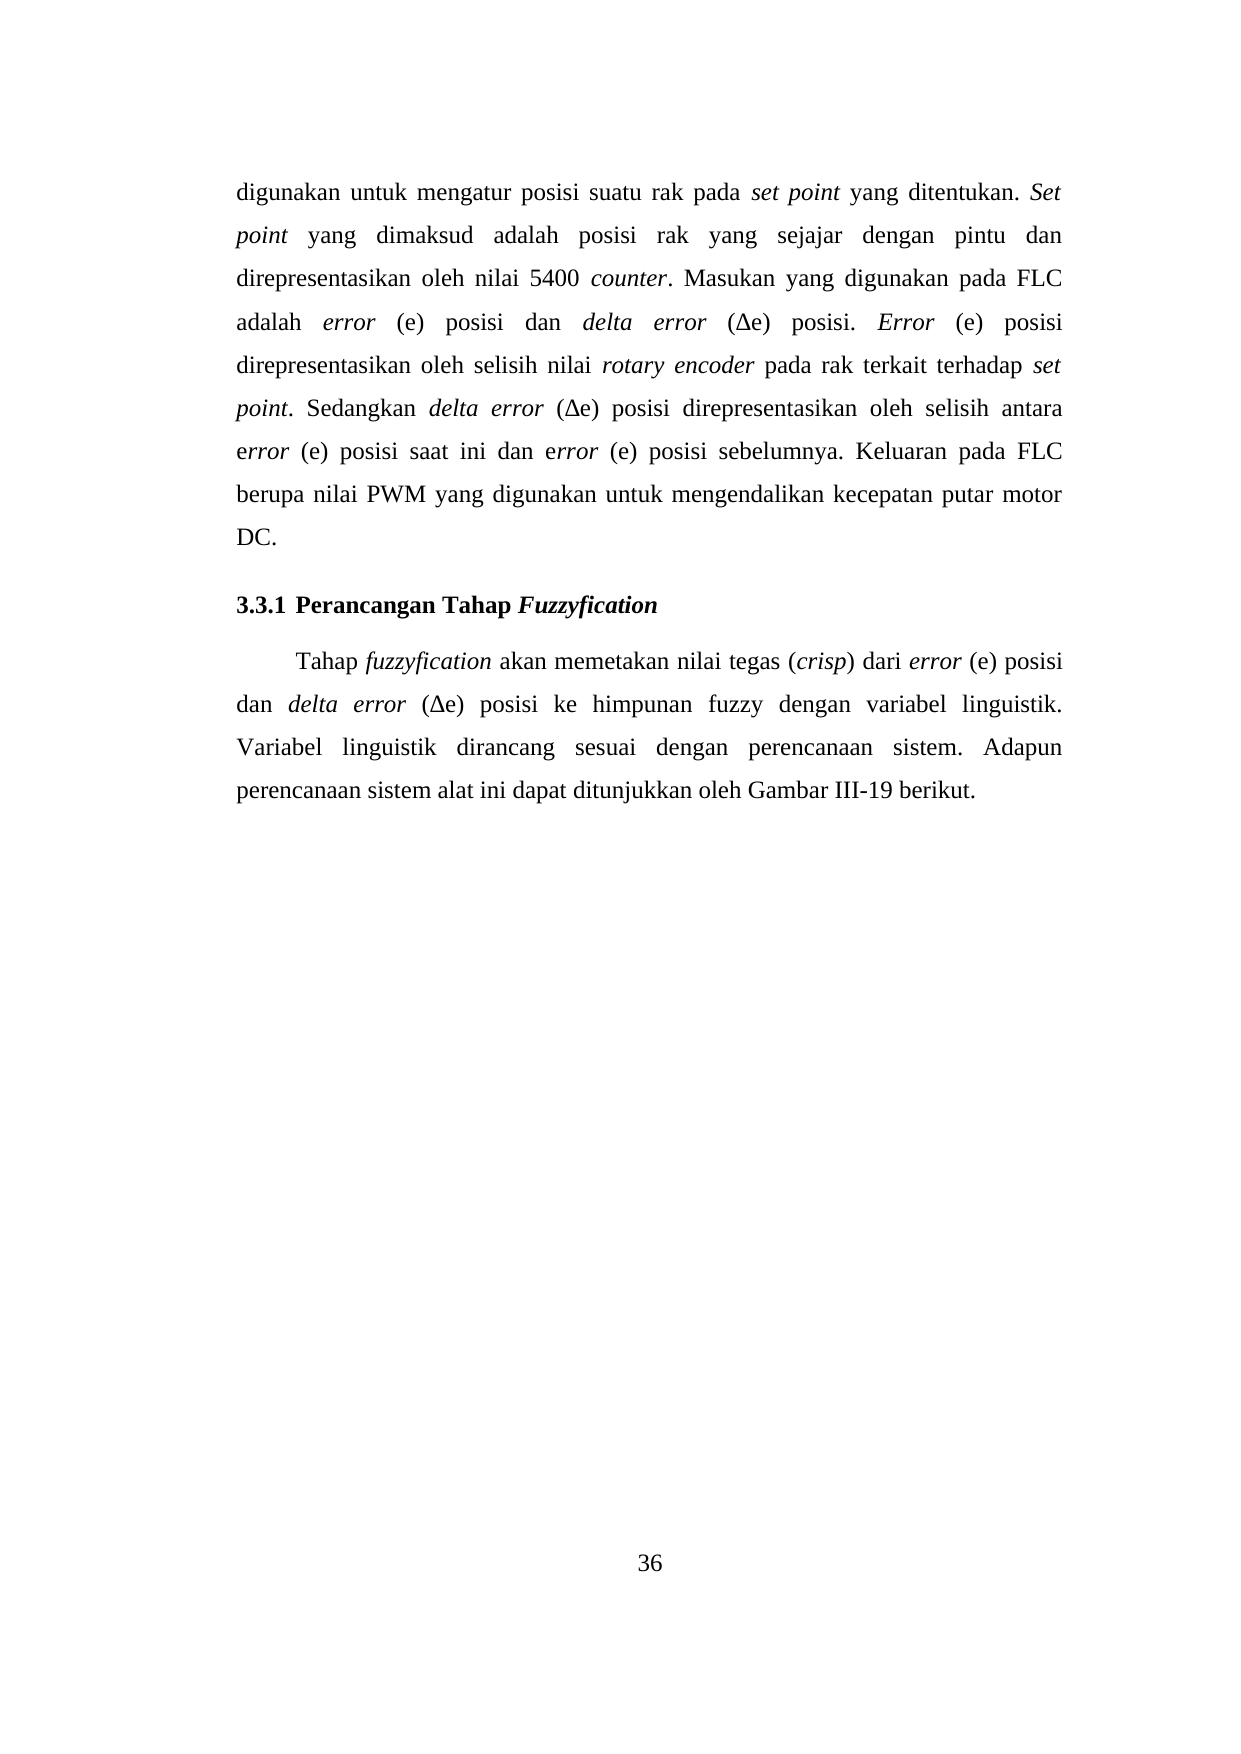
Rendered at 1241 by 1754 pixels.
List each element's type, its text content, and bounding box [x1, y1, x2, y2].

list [236, 177, 1063, 551]
list Perancangan Tahap Fuzzyfication [236, 590, 1063, 619]
text Tahap fuzzyfication akan memetakan nilai tegas (crisp) dari error (e) posisi dan delta error (∆e) posisi ke himpunan fuzzy dengan variabel linguistik. Variabel linguistik dirancang sesuai dengan perencanaan sistem. Adapun perencanaan sistem alat ini dapat ditunjukkan oleh Gambar III-19 berikut. [236, 646, 1063, 804]
